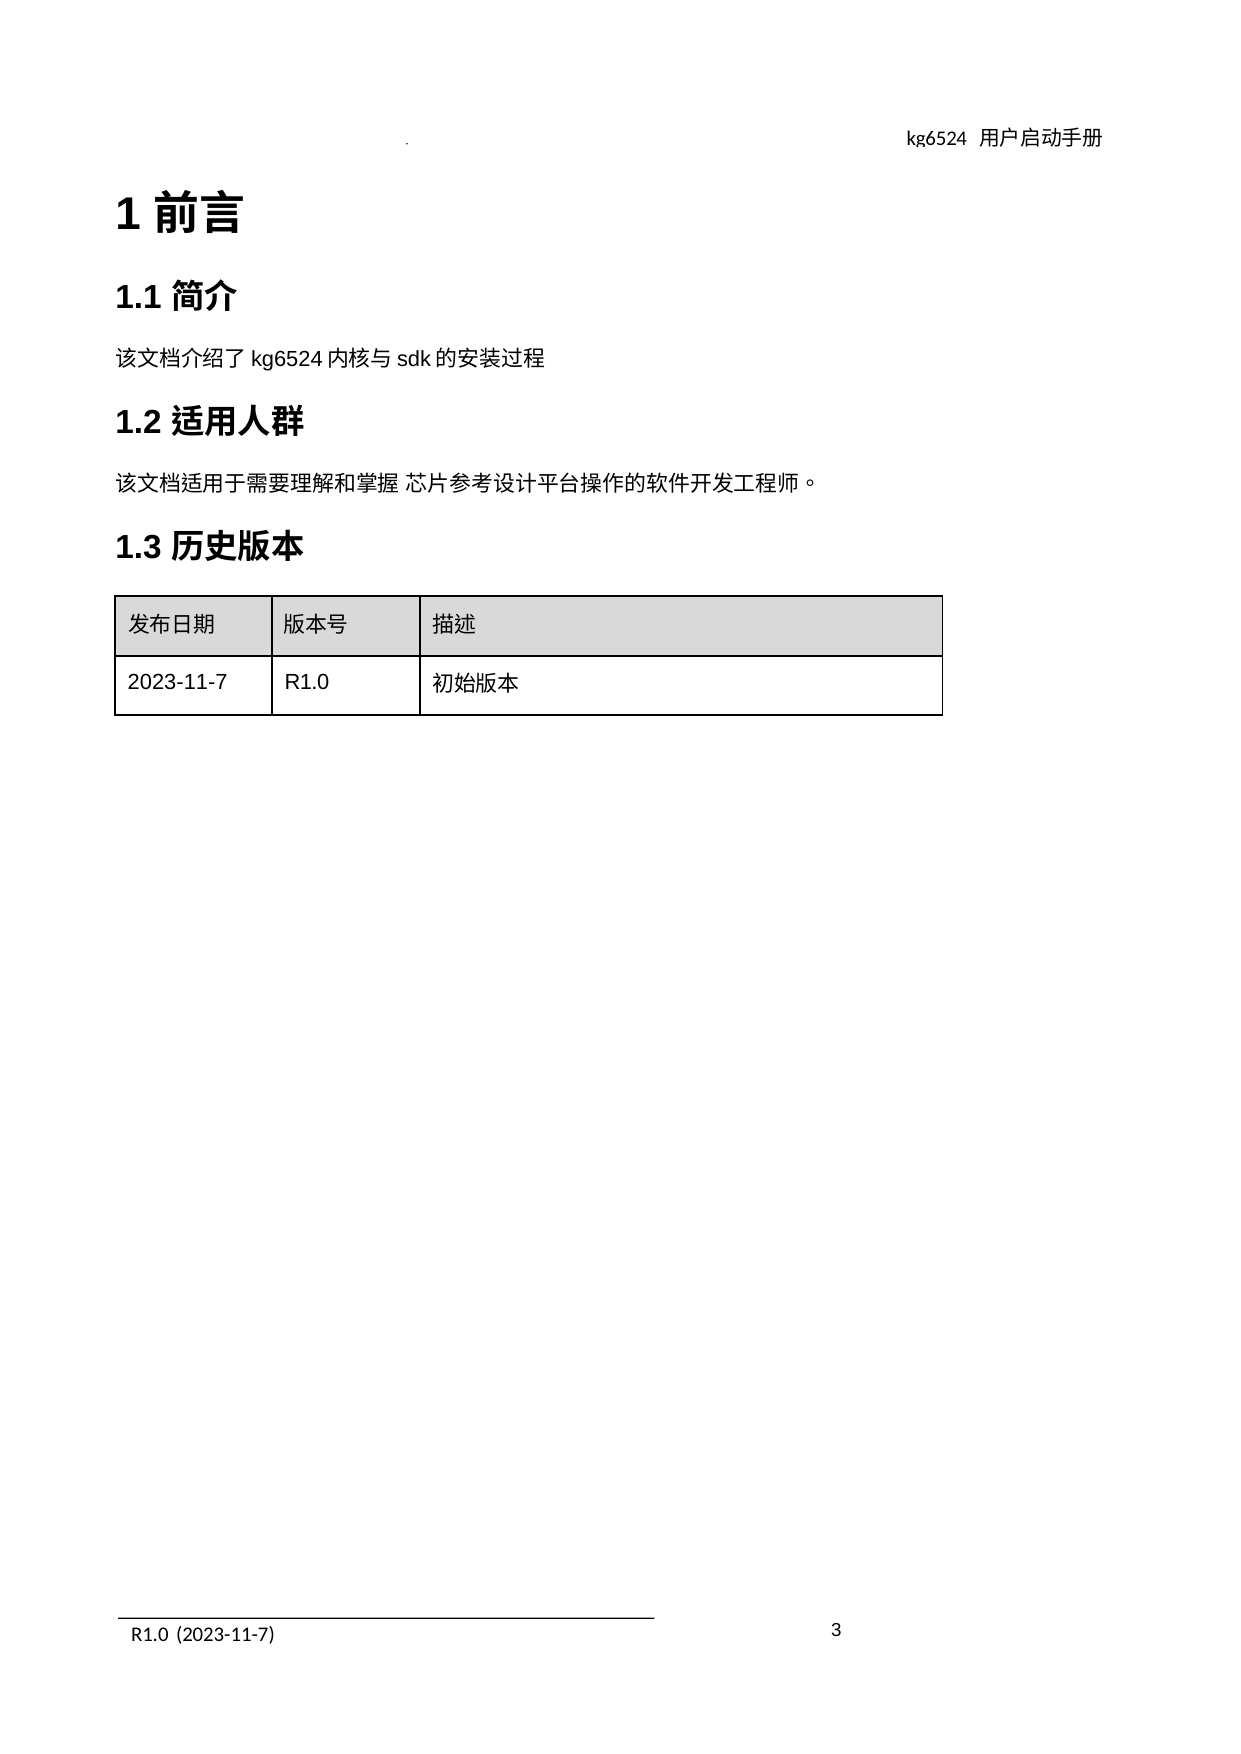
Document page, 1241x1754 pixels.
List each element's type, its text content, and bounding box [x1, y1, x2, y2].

text 该文档介绍了kg6524内核与sdk的安装过程 [115, 346, 1131, 371]
table_cell R1.0 [273, 657, 419, 714]
subtitle 1 前言 [115, 186, 1131, 239]
table_header 描述 [421, 597, 942, 655]
subtitle 1.3 历史版本 [115, 523, 1131, 568]
table_cell 2023-11-7 [116, 657, 271, 714]
table_header 发布日期 [116, 597, 271, 655]
subtitle 简介 [115, 273, 1131, 319]
text 该文档适用于需要理解和掌握 芯片参考设计平台操作的软件开发工程师。 [115, 471, 1131, 496]
subtitle 1.2 适用人群 [115, 398, 1131, 443]
table_cell 初始版本 [421, 657, 942, 714]
table_header 版本号 [273, 597, 419, 655]
